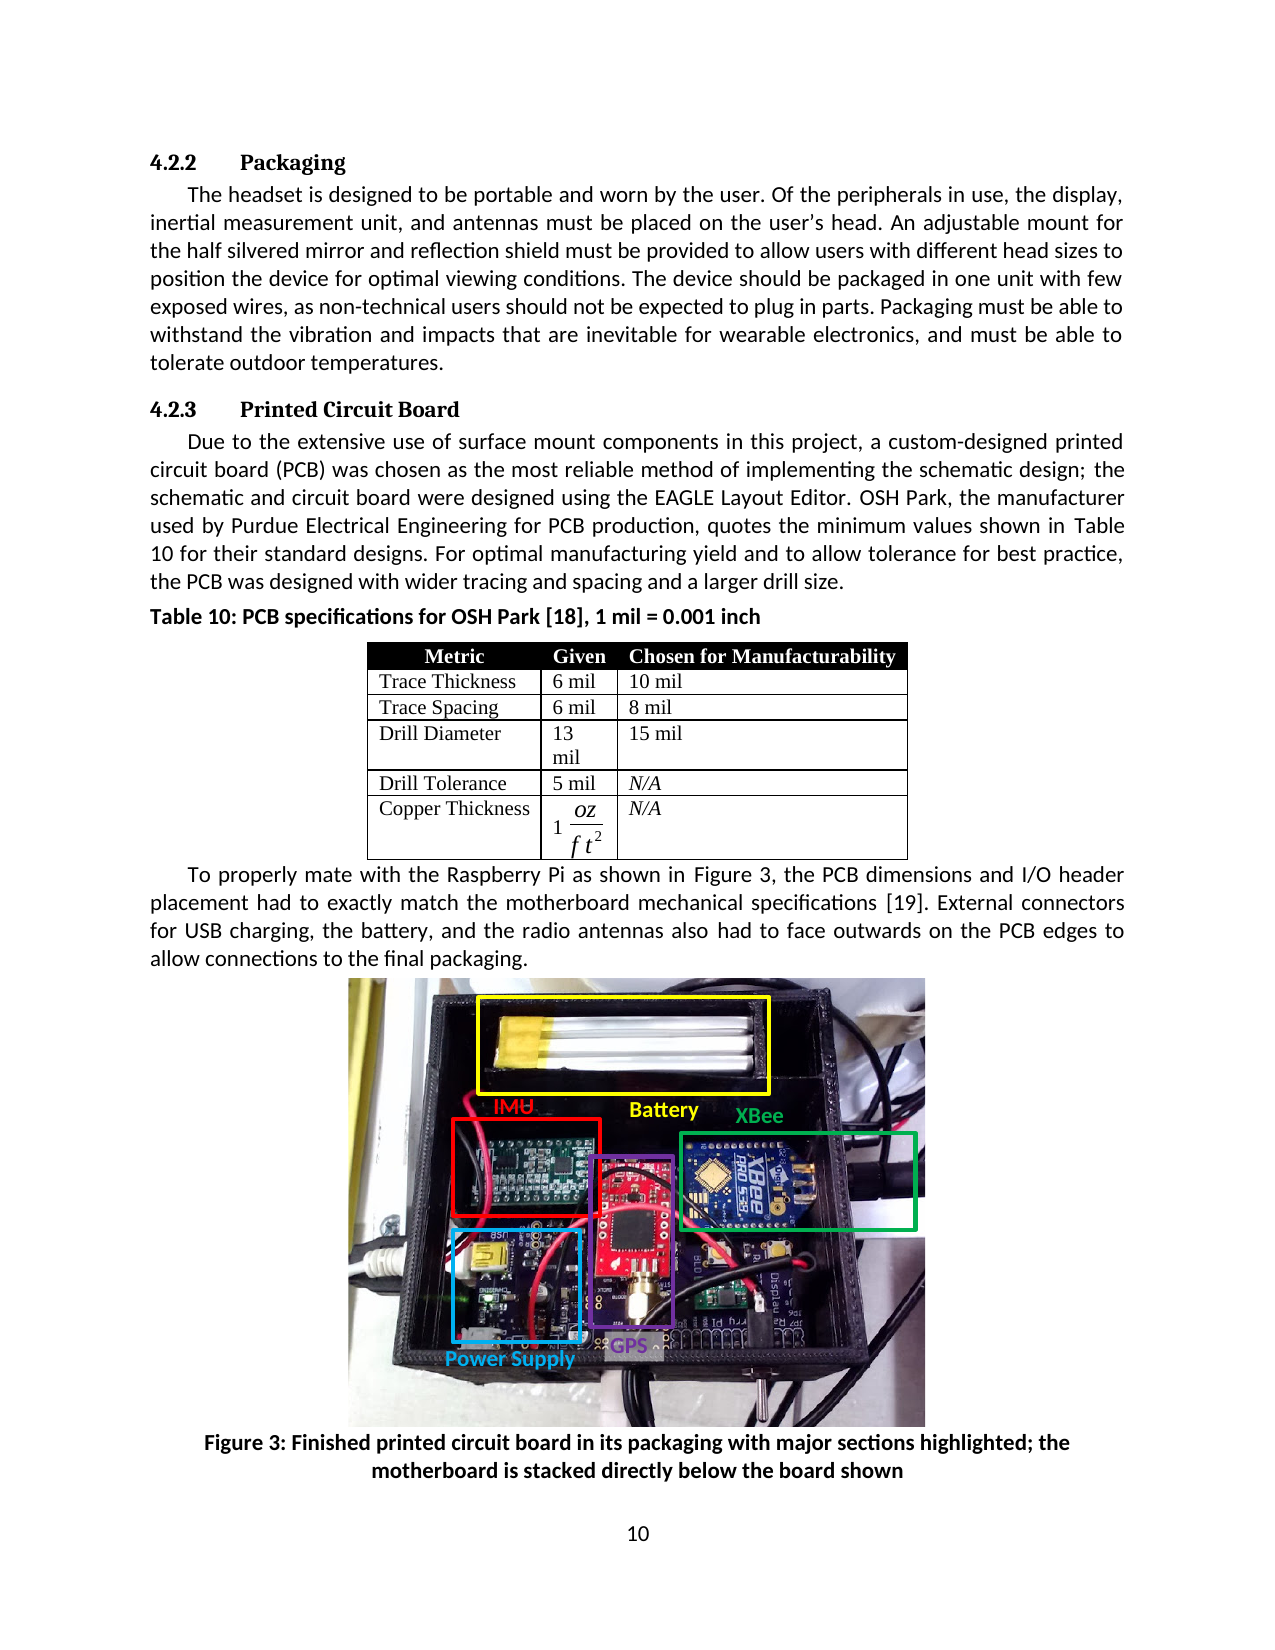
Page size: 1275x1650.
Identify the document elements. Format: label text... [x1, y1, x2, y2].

table_cell 5 mil [542, 771, 617, 794]
table_cell Drill Diameter [368, 721, 540, 769]
table_cell 8 mil [618, 695, 907, 719]
table_cell 6 mil [542, 670, 617, 693]
text Due to the extensive use of surface mount components in this project, a custom-designed printed circuit board (PCB) was chosen as the most reliable method of implementing the schematic design; the schematic and circuit board were designed using the EAGLE Layout Editor. OSH Park, the manufacturer used by Purdue Electrical Engineering for PCB production, quotes the minimum values shown in Table 10 for their standard designs. For optimal manufacturing yield and to allow tolerance for best practice, the PCB was designed with wider tracing and spacing and a larger drill size. [150, 427, 1125, 596]
table_cell 6 mil [542, 695, 617, 719]
table_cell 15 mil [618, 721, 907, 769]
table_header Chosen for Manufacturability [618, 644, 907, 668]
table_cell 1 [542, 796, 617, 858]
picture [348, 978, 926, 1427]
text Table 10: PCB specifications for OSH Park, 1 mil = 0.001 inch [150, 602, 1125, 630]
table_cell N/A [618, 796, 907, 858]
text The headset is designed to be portable and worn by the user. Of the peripherals in use, the display, inertial measurement unit, and antennas must be placed on the user’s head. An adjustable mount for the half silvered mirror and reflection shield must be provided to allow users with different head sizes to position the device for optimal viewing conditions. The device should be packaged in one unit with few exposed wires, as non-technical users should not be expected to plug in parts. Packaging must be able to withstand the vibration and impacts that are inevitable for wearable electronics, and must be able to tolerate outdoor temperatures. [150, 180, 1125, 376]
table_cell Drill Tolerance [368, 771, 540, 794]
table_cell Trace Spacing [368, 695, 540, 719]
subtitle Packaging [150, 150, 1125, 176]
table_cell 13 mil [542, 721, 617, 769]
table_header Metric [368, 644, 540, 668]
table_cell Copper Thickness [368, 796, 540, 858]
table_cell N/A [618, 771, 907, 794]
text To properly mate with the Raspberry Pi as shown in Figure 3, the PCB dimensions and I/O header placement had to exactly match the motherboard mechanical specifications. External connectors for USB charging, the battery, and the radio antennas also had to face outwards on the PCB edges to allow connections to the final packaging. [150, 860, 1125, 972]
table_cell 10 mil [618, 670, 907, 693]
table_header Given [542, 644, 617, 668]
subtitle Printed Circuit Board [150, 397, 1125, 423]
text Figure 3: Finished printed circuit board in its packaging with major sections highlighted; the motherboard is stacked directly below the board shown [150, 1428, 1125, 1484]
table_cell Trace Thickness [368, 670, 540, 693]
